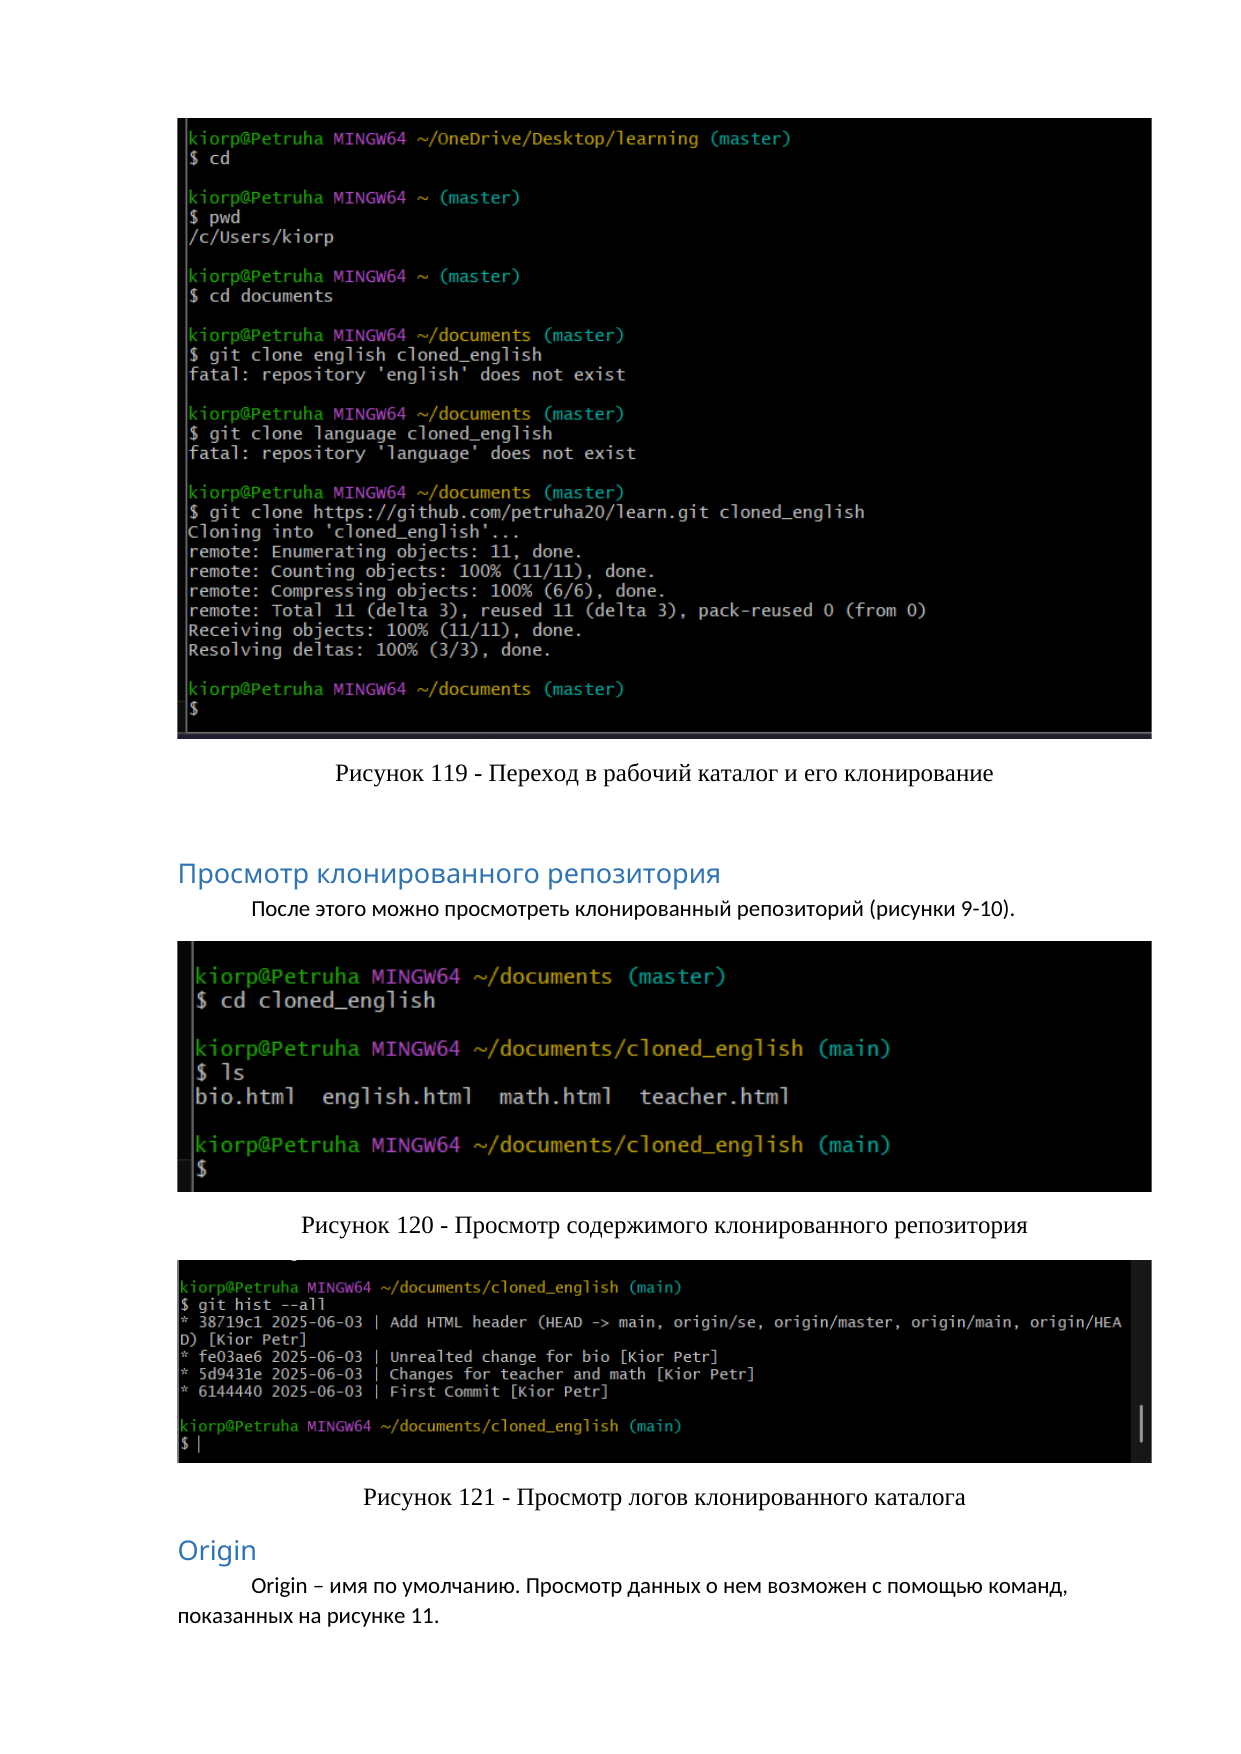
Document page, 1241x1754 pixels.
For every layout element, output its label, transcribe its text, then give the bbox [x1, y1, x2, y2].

text Origin – имя по умолчанию. Просмотр данных о нем возможен с помощью команд, показанных на рисунке 11. [177, 1571, 1152, 1629]
subtitle Просмотр клонированного репозитория [177, 854, 1152, 891]
picture [177, 941, 1152, 1192]
picture [177, 1260, 1152, 1463]
text Рисунок 121 - Просмотр логов клонированного каталога [177, 1482, 1152, 1511]
text Рисунок 120 - Просмотр содержимого клонированного репозитория [177, 1210, 1152, 1239]
subtitle Origin [177, 1531, 1152, 1568]
picture [177, 118, 1152, 739]
text После этого можно просмотреть клонированный репозиторий (рисунки 9-10). [177, 894, 1152, 922]
text Рисунок 119 - Переход в рабочий каталог и его клонирование [177, 758, 1152, 787]
